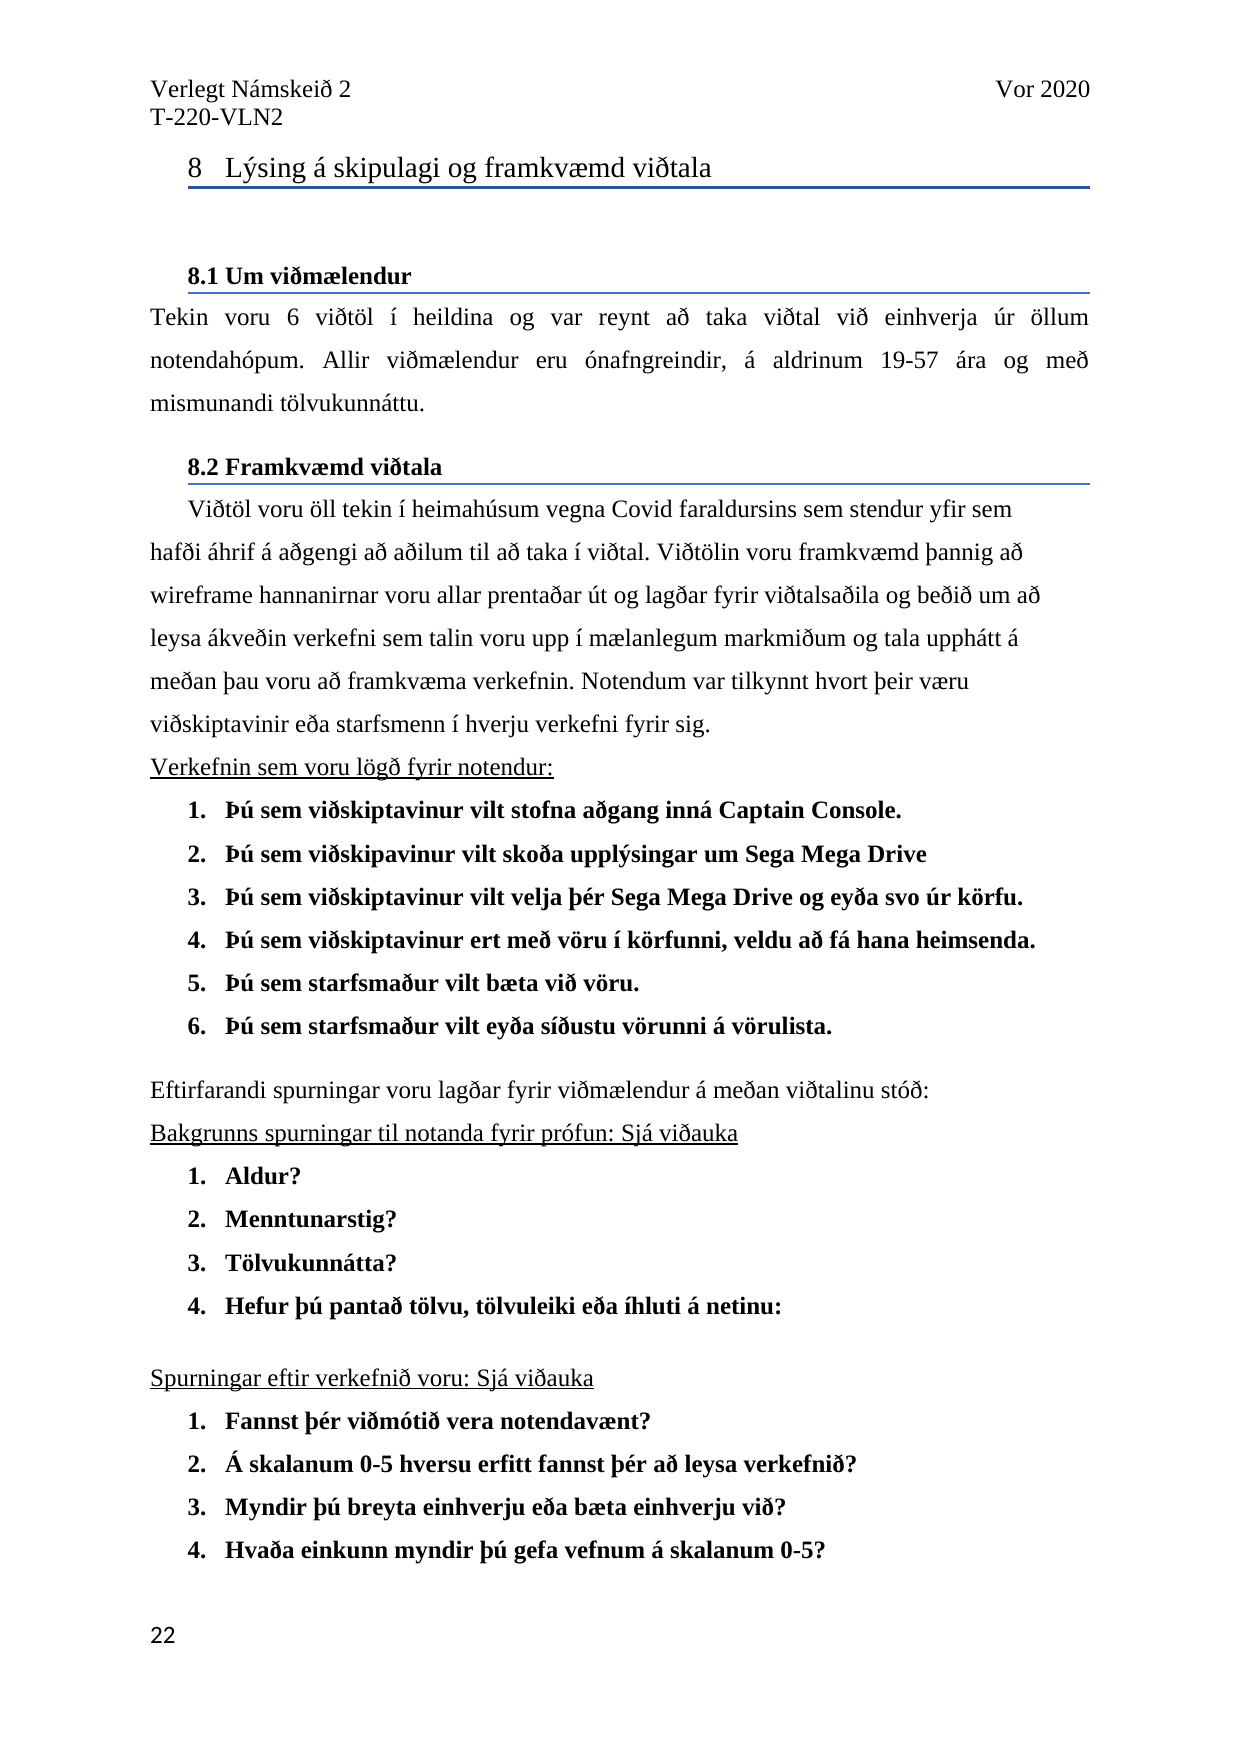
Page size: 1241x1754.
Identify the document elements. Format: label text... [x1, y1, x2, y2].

list Þú sem viðskiptavinur vilt stofna aðgang inná Captain Console. [187, 796, 1090, 824]
subtitle Um viðmælendur [187, 261, 1090, 294]
list Þú sem starfsmaður vilt eyða síðustu vörunni á vörulista. [187, 1011, 1090, 1040]
list Þú sem viðskiptavinur vilt velja þér Sega Mega Drive og eyða svo úr körfu. [187, 882, 1090, 911]
list Hvaða einkunn myndir þú gefa vefnum á skalanum 0-5? [187, 1535, 1090, 1564]
list Þú sem starfsmaður vilt bæta við vöru. [187, 968, 1090, 997]
subtitle Lýsing á skipulagi og framkvæmd viðtala [187, 150, 1090, 189]
list Menntunarstig? [187, 1204, 1090, 1233]
list Þú sem viðskipavinur vilt skoða upplýsingar um Sega Mega Drive [187, 839, 1090, 867]
list Á skalanum 0-5 hversu erfitt fannst þér að leysa verkefnið? [187, 1449, 1090, 1478]
text Verkefnin sem voru lögð fyrir notendur: [150, 752, 1090, 781]
list Þú sem viðskiptavinur ert með vöru í körfunni, veldu að fá hana heimsenda. [187, 925, 1090, 954]
list Myndir þú breyta einhverju eða bæta einhverju við? [187, 1492, 1090, 1521]
list Hefur þú pantað tölvu, tölvuleiki eða íhluti á netinu: [187, 1291, 1090, 1319]
list Aldur? [187, 1161, 1090, 1190]
list Tölvukunnátta? [187, 1248, 1090, 1276]
subtitle Framkvæmd viðtala [187, 452, 1090, 485]
list Fannst þér viðmótið vera notendavænt? [187, 1406, 1090, 1434]
text Spurningar eftir verkefnið voru: Sjá viðauka [150, 1363, 1090, 1391]
text Viðtöl voru öll tekin í heimahúsum vegna Covid faraldursins sem stendur yfir sem [187, 494, 1090, 522]
text Bakgrunns spurningar til notanda fyrir prófun: Sjá viðauka [150, 1118, 1090, 1147]
text hafði áhrif á aðgengi að aðilum til að taka í viðtal. Viðtölin voru framkvæmd þannig að wireframe hannanirnar voru allar prentaðar út og lagðar fyrir viðtalsaðila og beðið um að leysa ákveðin verkefni sem talin voru upp í mælanlegum markmiðum og tala upphátt á meðan þau voru að framkvæma verkefnin. Notendum var tilkynnt hvort þeir væru viðskiptavinir eða starfsmenn í hverju verkefni fyrir sig. [150, 537, 1090, 738]
text Eftirfarandi spurningar voru lagðar fyrir viðmælendur á meðan viðtalinu stóð: [150, 1075, 1090, 1104]
text Tekin voru 6 viðtöl í heildina og var reynt að taka viðtal við einhverja úr öllum notendahópum. Allir viðmælendur eru ónafngreindir, á aldrinum 19-57 ára og með mismunandi tölvukunnáttu. [150, 302, 1090, 417]
